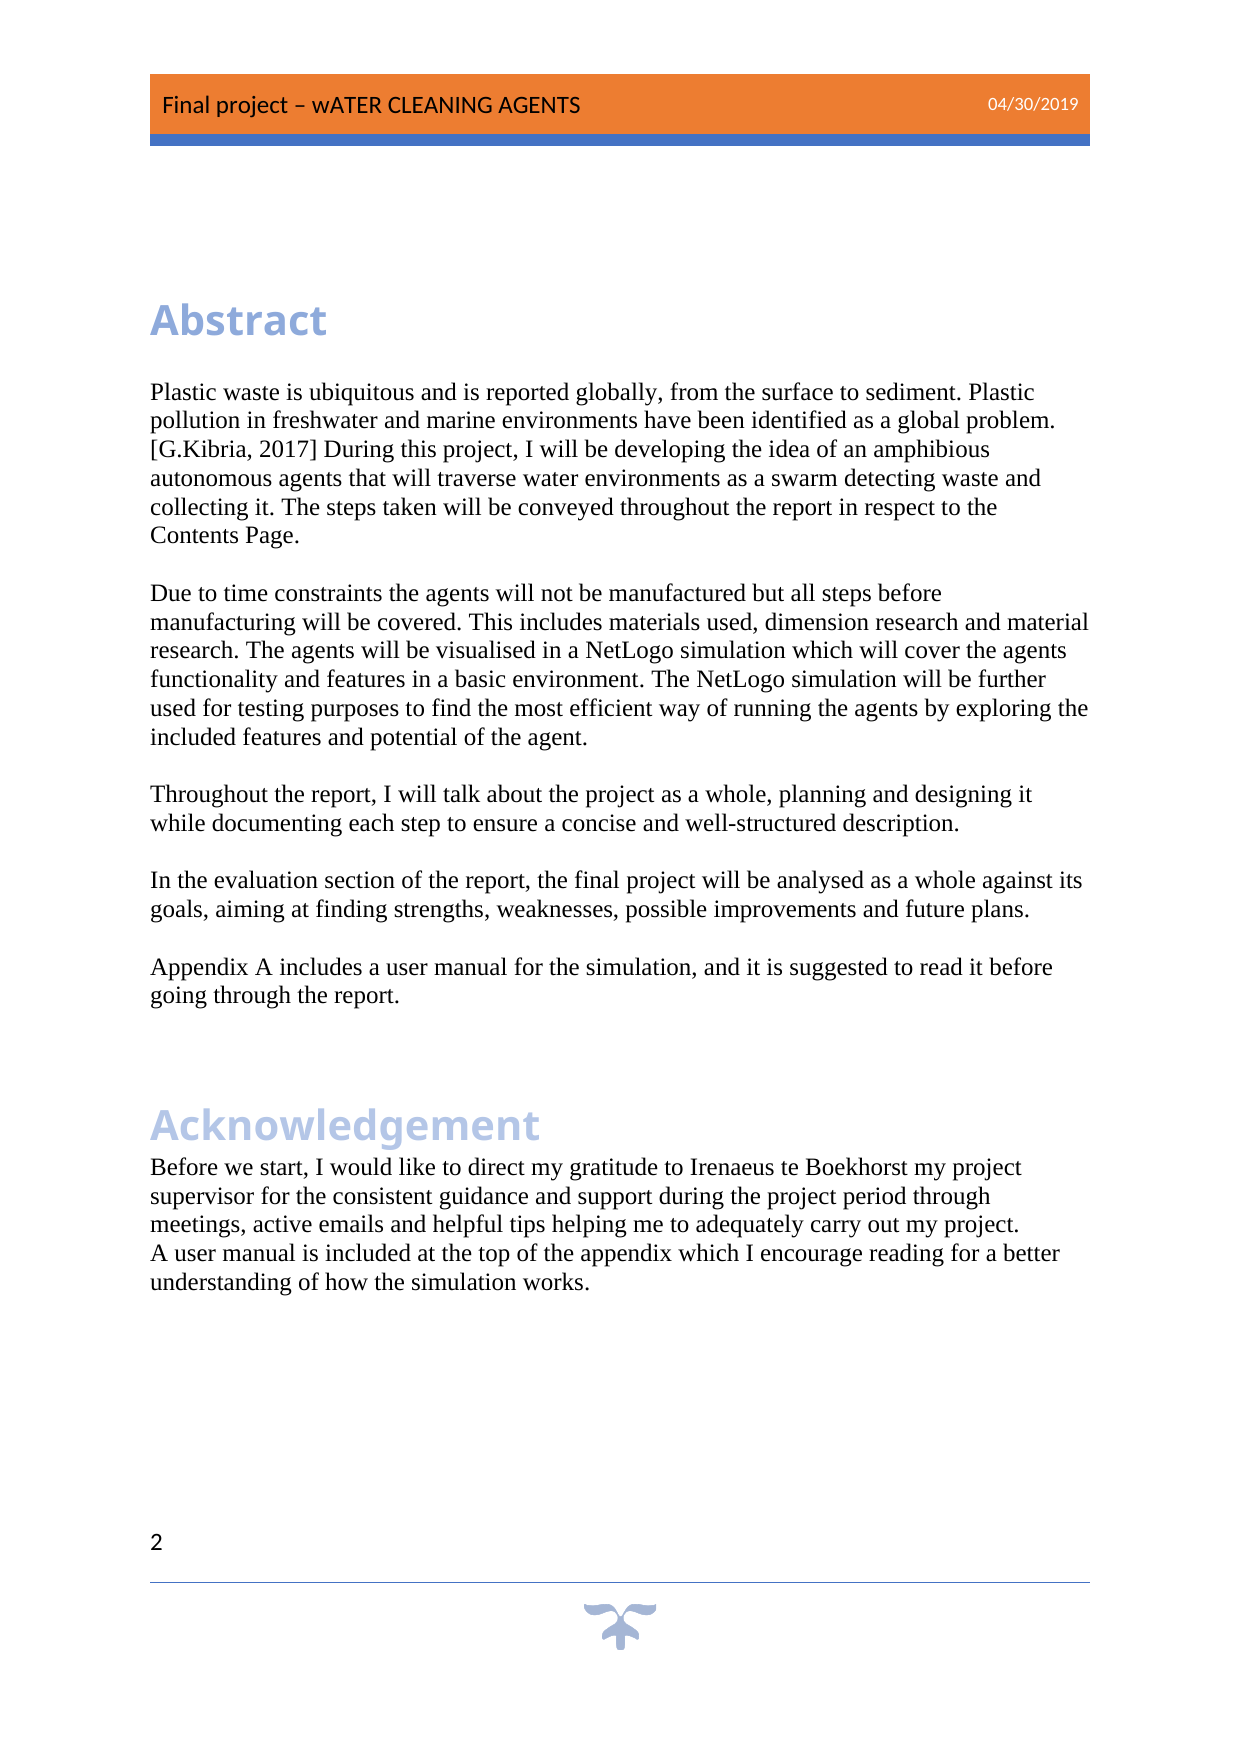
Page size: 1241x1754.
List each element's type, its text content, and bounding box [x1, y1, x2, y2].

text Abstract [150, 291, 1090, 348]
text Acknowledgement [150, 1095, 1090, 1152]
text In the evaluation section of the report, the final project will be analysed as a whole against its goals, aiming at finding strengths, weaknesses, possible improvements and future plans. [150, 865, 1090, 923]
text Before we start, I would like to direct my gratitude to Irenaeus te Boekhorst my project supervisor for the consistent guidance and support during the project period through meetings, active emails and helpful tips helping me to adequately carry out my project. [150, 1152, 1090, 1238]
text Throughout the report, I will talk about the project as a whole, planning and designing it while documenting each step to ensure a concise and well-structured description. [150, 779, 1090, 837]
text Due to time constraints the agents will not be manufactured but all steps before manufacturing will be covered. This includes materials used, dimension research and material research. The agents will be visualised in a NetLogo simulation which will cover the agents functionality and features in a basic environment. The NetLogo simulation will be further used for testing purposes to find the most efficient way of running the agents by exploring the included features and potential of the agent. [150, 578, 1090, 750]
text A user manual is included at the top of the appendix which I encourage reading for a better understanding of how the simulation works. [150, 1238, 1090, 1296]
text Plastic waste is ubiquitous and is reported globally, from the surface to sediment. Plastic pollution in freshwater and marine environments have been identified as a global problem. [G.Kibria, 2017] During this project, I will be developing the idea of an amphibious autonomous agents that will traverse water environments as a swarm detecting waste and collecting it. The steps taken will be conveyed throughout the report in respect to the Contents Page. [150, 377, 1090, 549]
text Appendix A includes a user manual for the simulation, and it is suggested to read it before going through the report. [150, 952, 1090, 1009]
